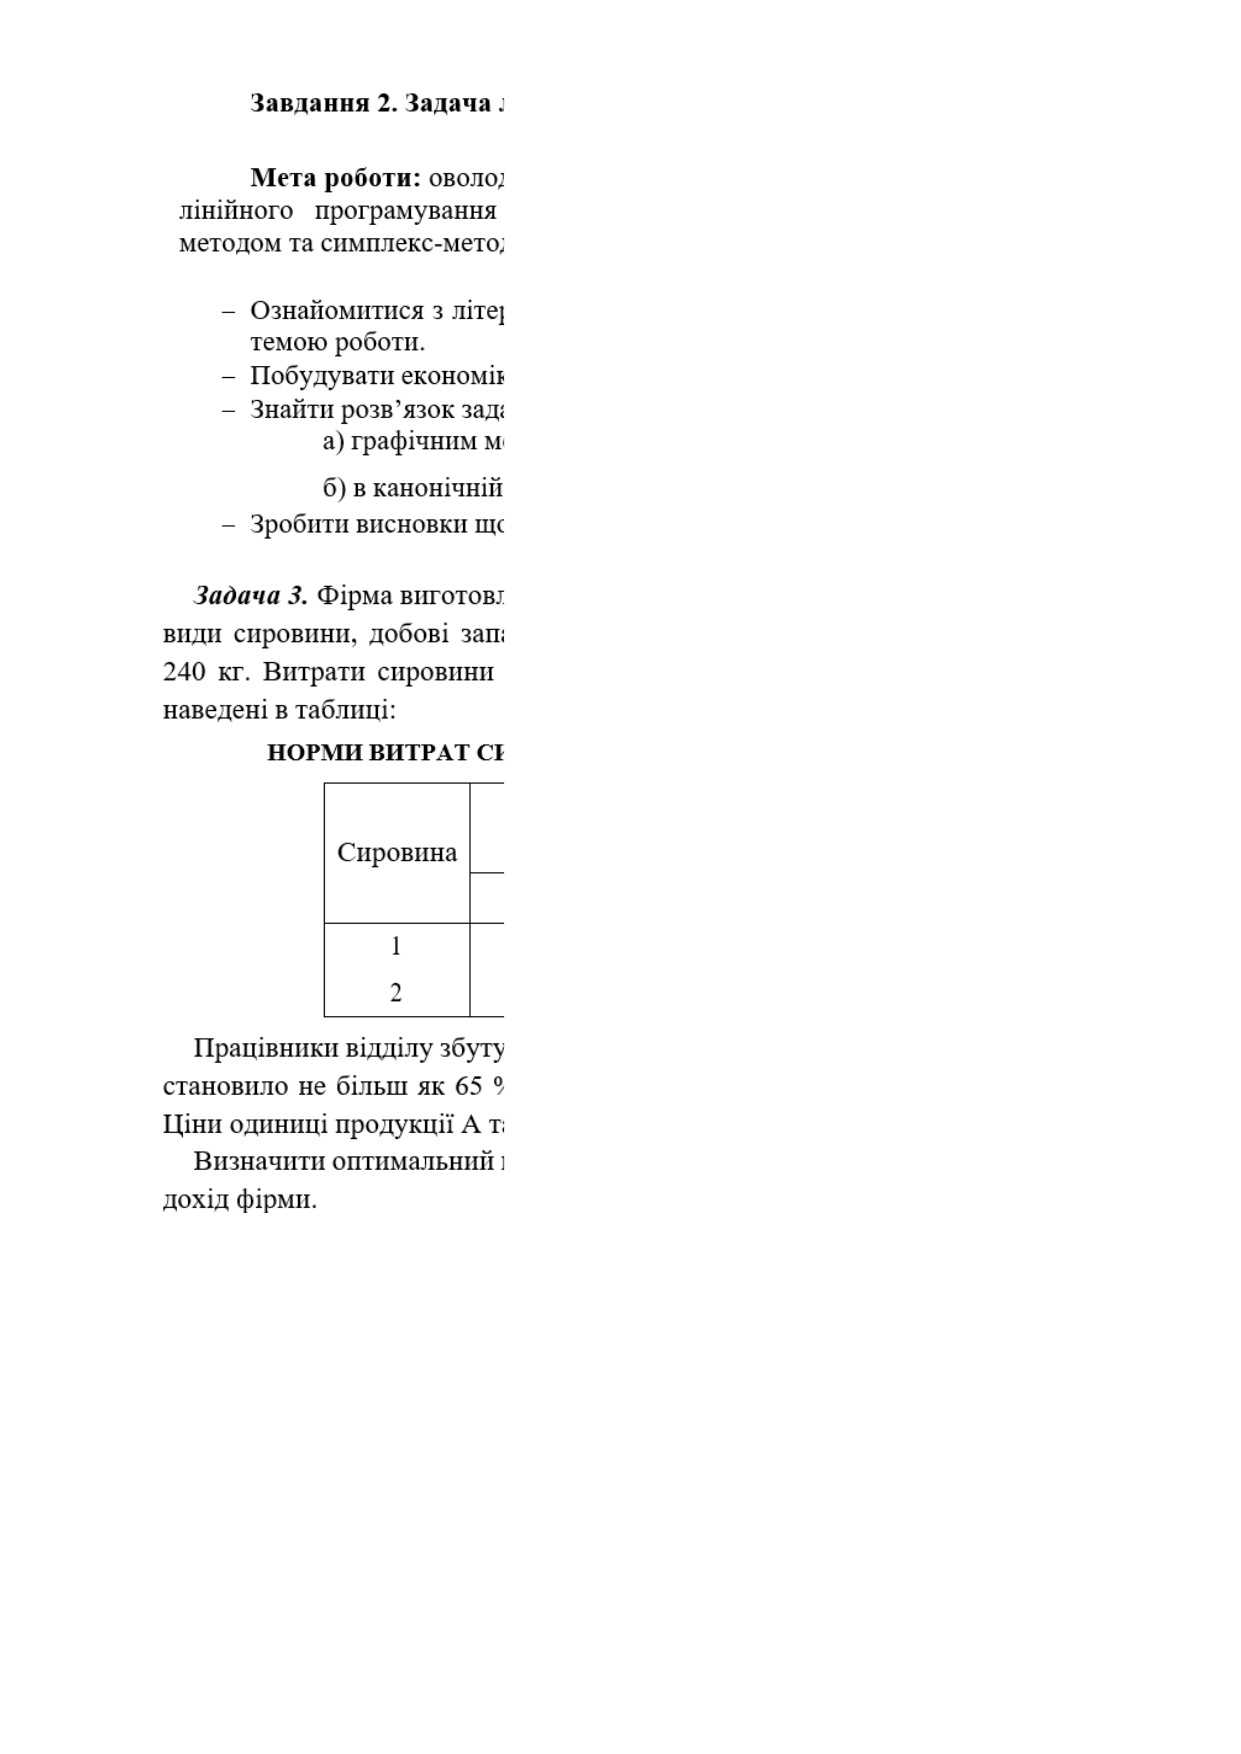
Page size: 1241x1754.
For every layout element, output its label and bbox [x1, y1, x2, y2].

picture [135, 79, 505, 552]
picture [135, 576, 505, 1213]
